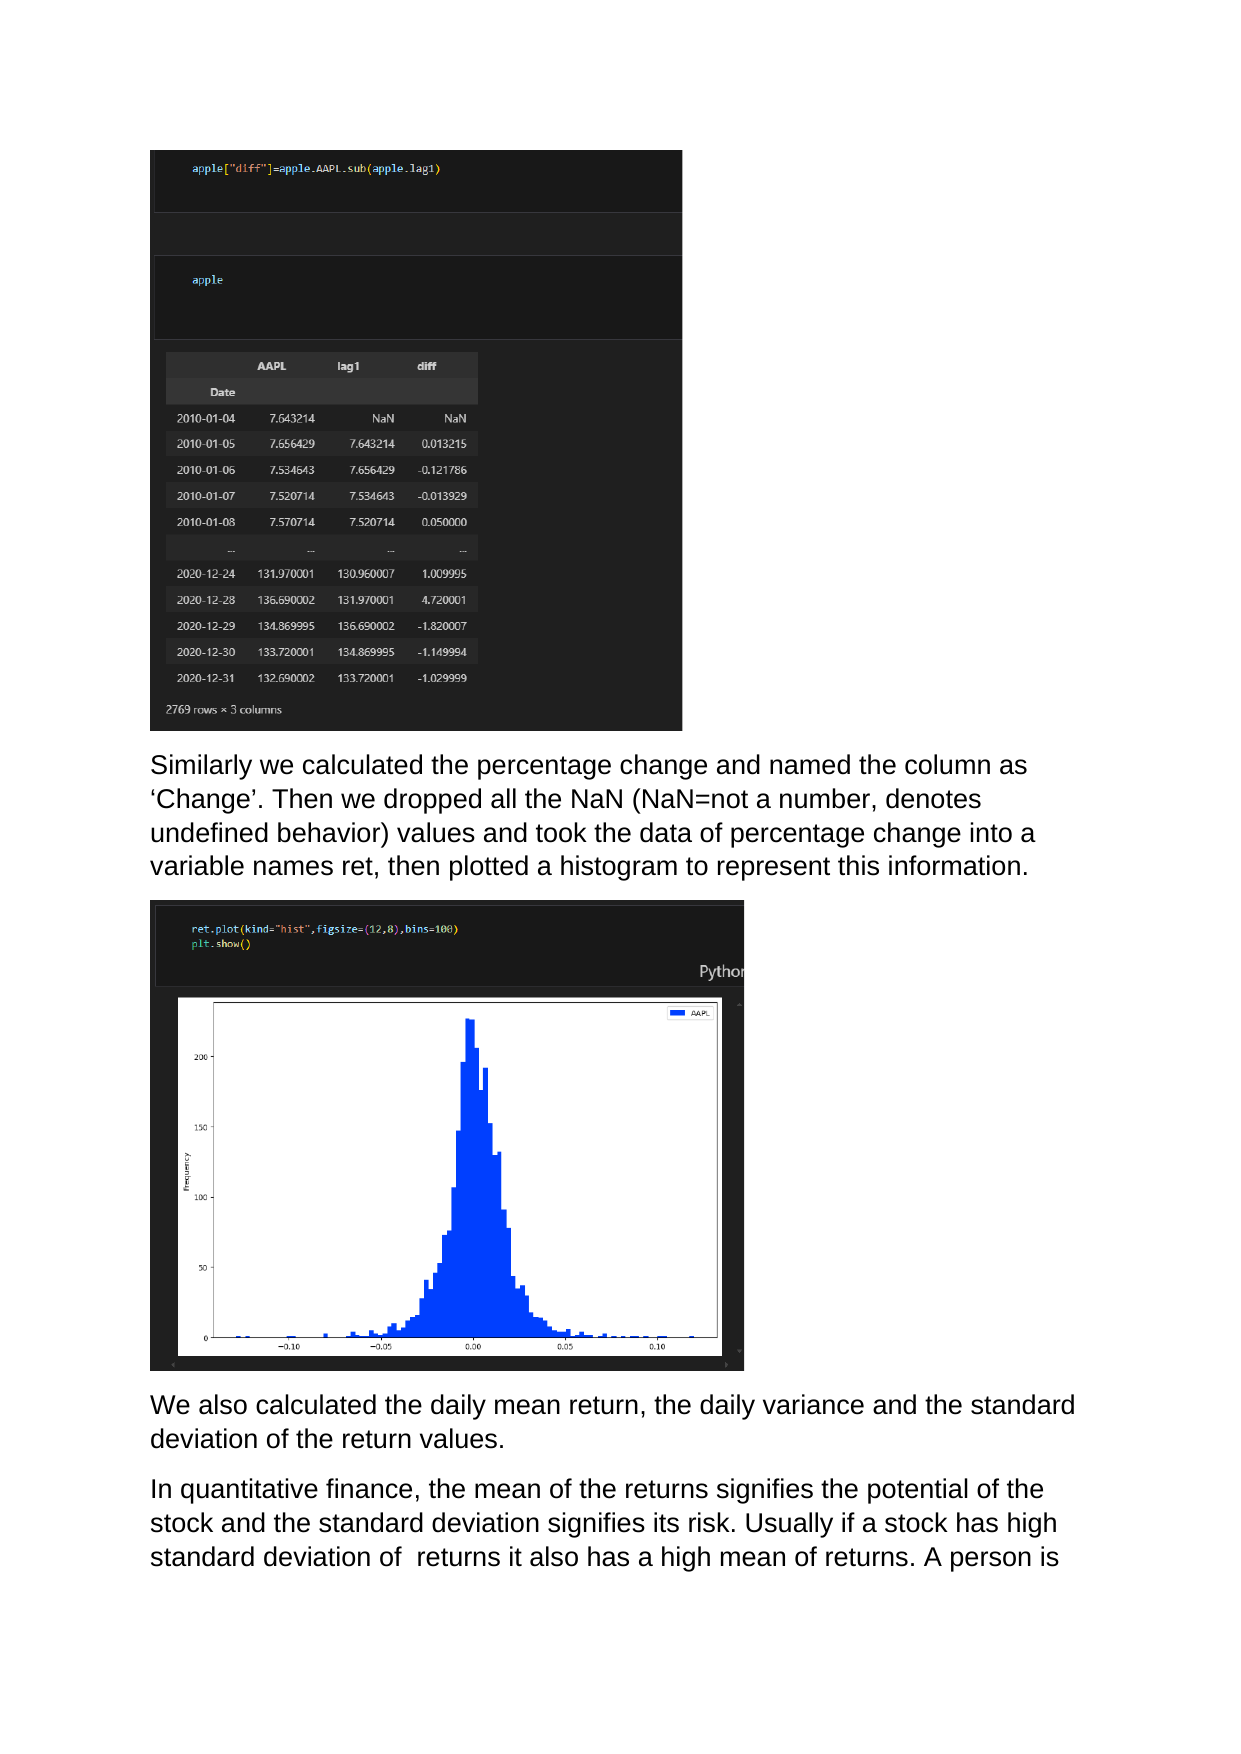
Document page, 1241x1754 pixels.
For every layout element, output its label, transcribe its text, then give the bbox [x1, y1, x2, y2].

text Similarly we calculated the percentage change and named the column as ‘Change’. Then we dropped all the NaN (NaN=not a number, denotes undefined behavior) values and took the data of percentage change into a variable names ret, then plotted a histogram to represent this information. [150, 749, 1090, 882]
picture [150, 150, 683, 731]
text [150, 1473, 1090, 1572]
text We also calculated the daily mean return, the daily variance and the standard deviation of the return values. [150, 1389, 1090, 1454]
picture [150, 900, 745, 1371]
